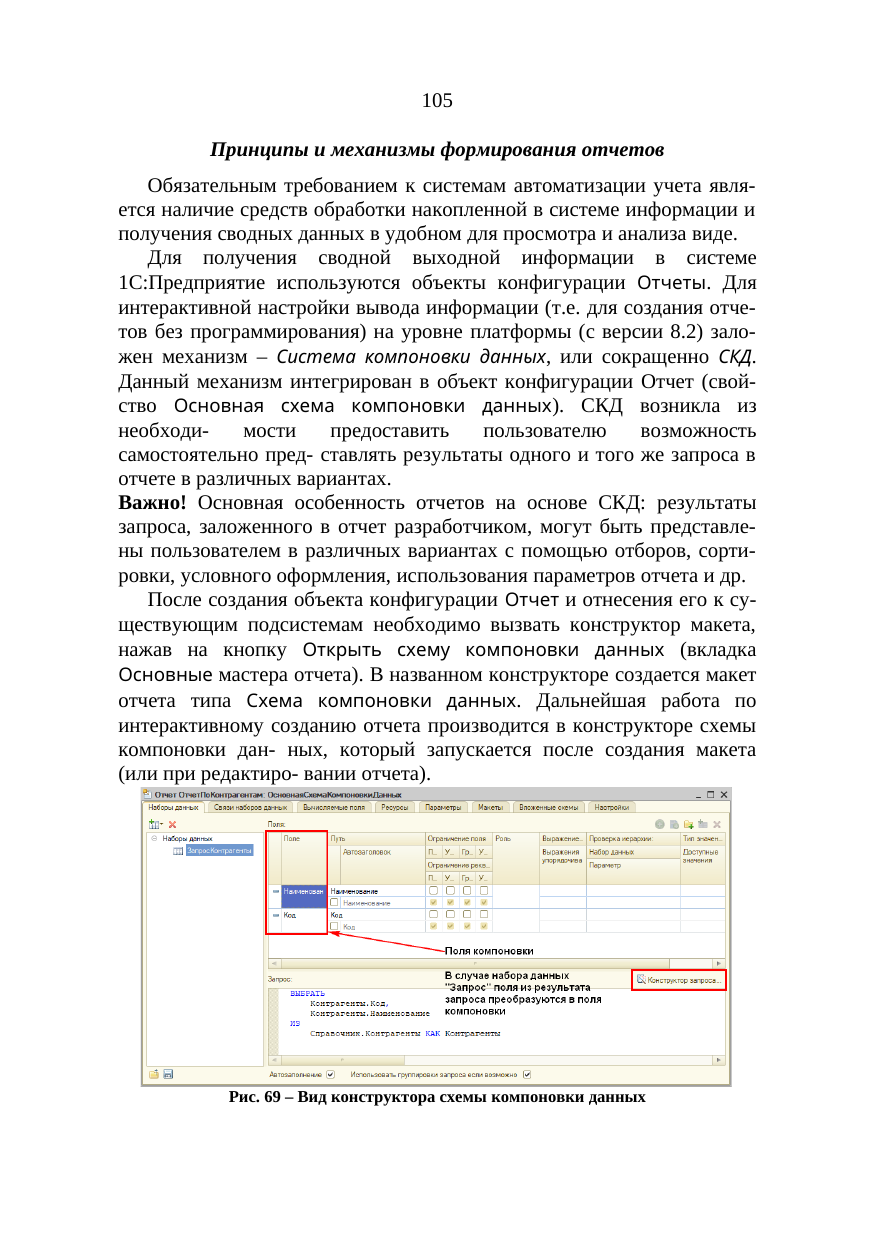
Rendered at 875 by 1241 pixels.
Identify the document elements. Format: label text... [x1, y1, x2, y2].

text После создания объекта конфигурации Отчет и отнесения его к су- ществующим подсистемам необходимо вызвать конструктор макета, нажав на кнопку Открыть схему компоновки данных (вкладка Основные мастера отчета). В названном конструкторе создается макет отчета типа Схема компоновки данных. Дальнейшая работа по интерактивному созданию отчета производится в конструкторе схемы компоновки дан- ных, который запускается после создания макета (или при редактиро- вании отчета). [118, 587, 757, 785]
text Обязательным требованием к системам автоматизации учета явля- ется наличие средств обработки накопленной в системе информации и получения сводных данных в удобном для просмотра и анализа виде. [118, 173, 756, 245]
subtitle Принципы и механизмы формирования отчетов [96, 136, 778, 161]
text Важно! Основная особенность отчетов на основе СКД: результаты запроса, заложенного в отчет разработчиком, могут быть представле- ны пользователем в различных вариантах с помощью отборов, сорти- ровки, условного оформления, использования параметров отчета и др. [118, 490, 757, 587]
text Для получения сводной выходной информации в системе 1С:Предприятие используются объекты конфигурации Отчеты. Для интерактивной настройки вывода информации (т.е. для создания отче- тов без программирования) на уровне платформы (с версии 8.2) зало- жен механизм – Система компоновки данных, или сокращенно СКД. Данный механизм интегрирован в объект конфигурации Отчет (свой- ство Основная схема компоновки данных). СКД возникла из необходи- мости предоставить пользователю возможность самостоятельно пред- ставлять результаты одного и того же запроса в отчете в различных вариантах. [118, 245, 757, 490]
picture [140, 787, 732, 1087]
